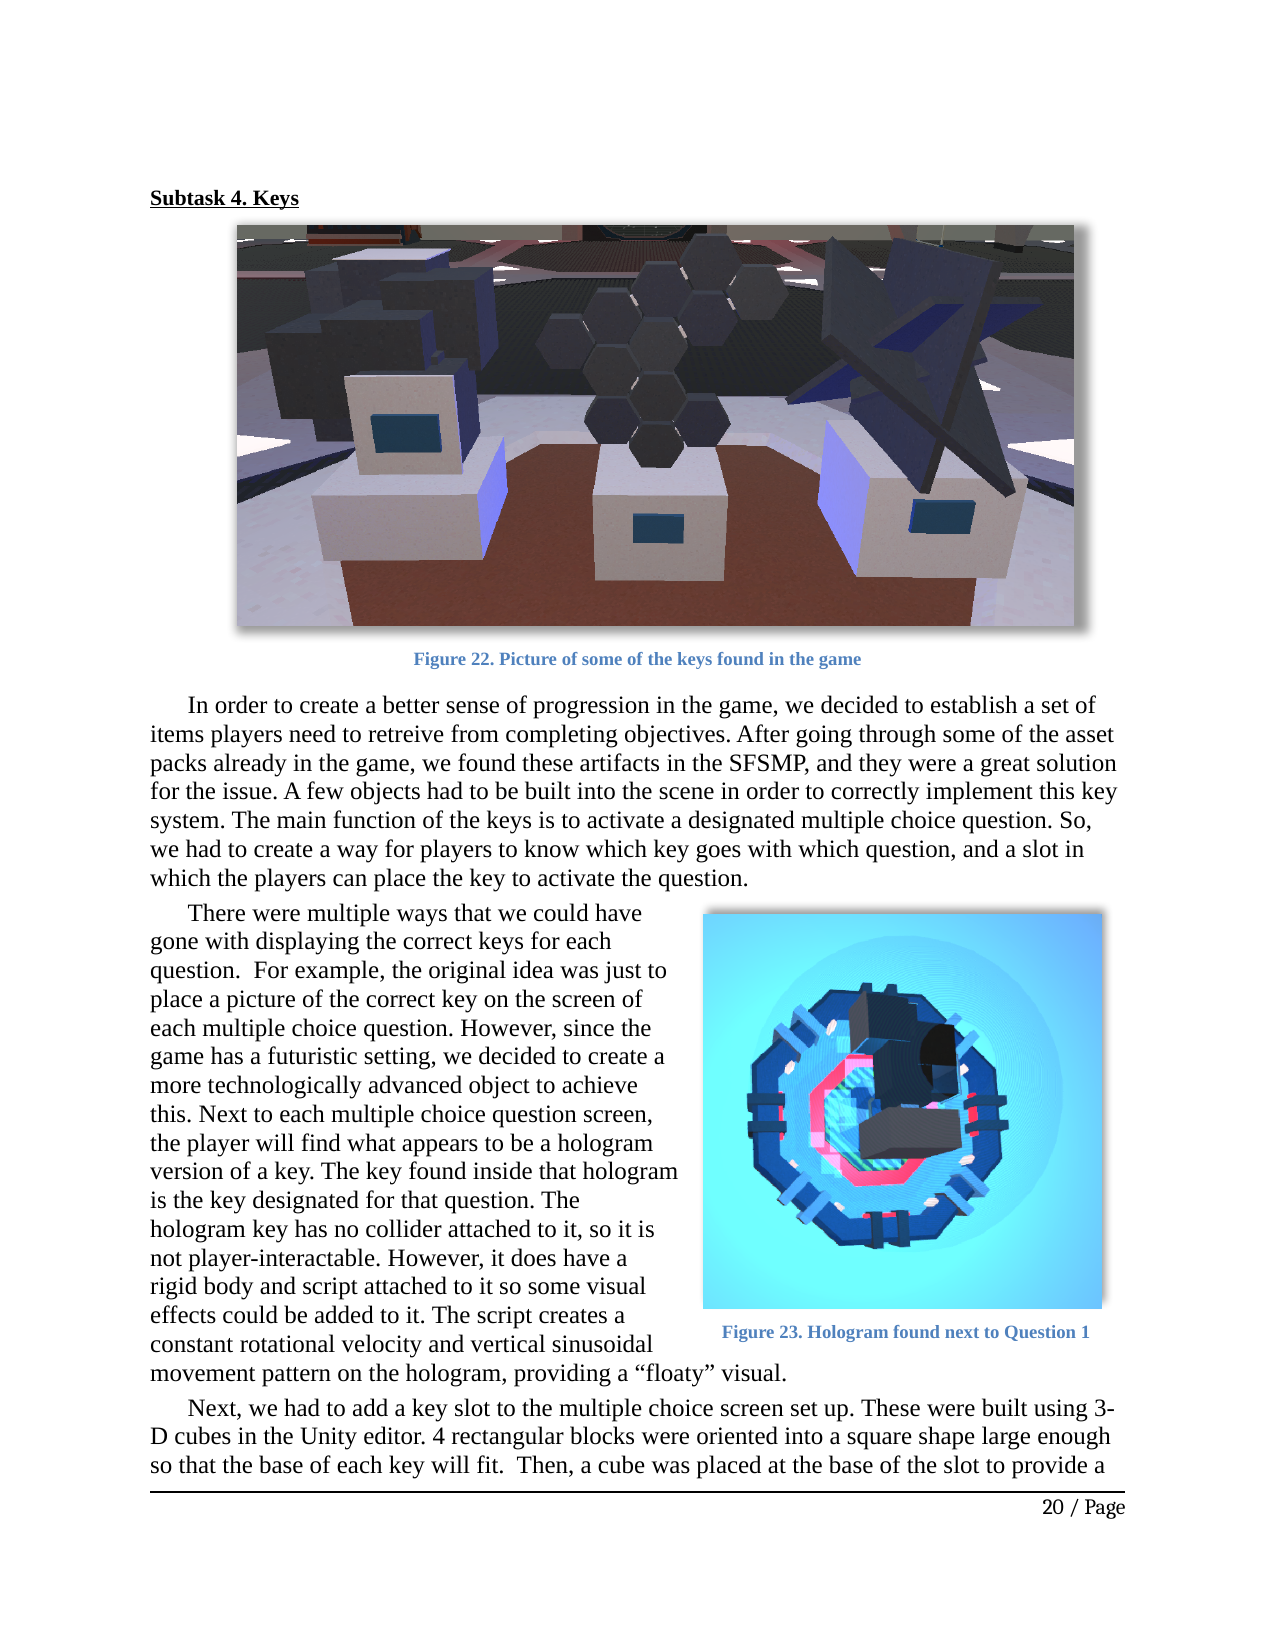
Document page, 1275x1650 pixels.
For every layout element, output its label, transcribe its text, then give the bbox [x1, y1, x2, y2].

text Figure 22. Picture of some of the keys found in the game [150, 648, 1125, 669]
text In order to create a better sense of progression in the game, we decided to establish a set of items players need to retreive from completing objectives. After going through some of the asset packs already in the game, we found these artifacts in the SFSMP, and they were a great solution for the issue. A few objects had to be built into the scene in order to correctly implement this key system. The main function of the keys is to activate a designated multiple choice question. So, we had to create a way for players to know which key goes with which question, and a slot in which the players can place the key to activate the question. [150, 690, 1125, 891]
text Subtask 4. Keys [150, 185, 1125, 210]
picture [703, 914, 1102, 1309]
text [150, 1393, 1125, 1479]
picture [237, 225, 1074, 626]
